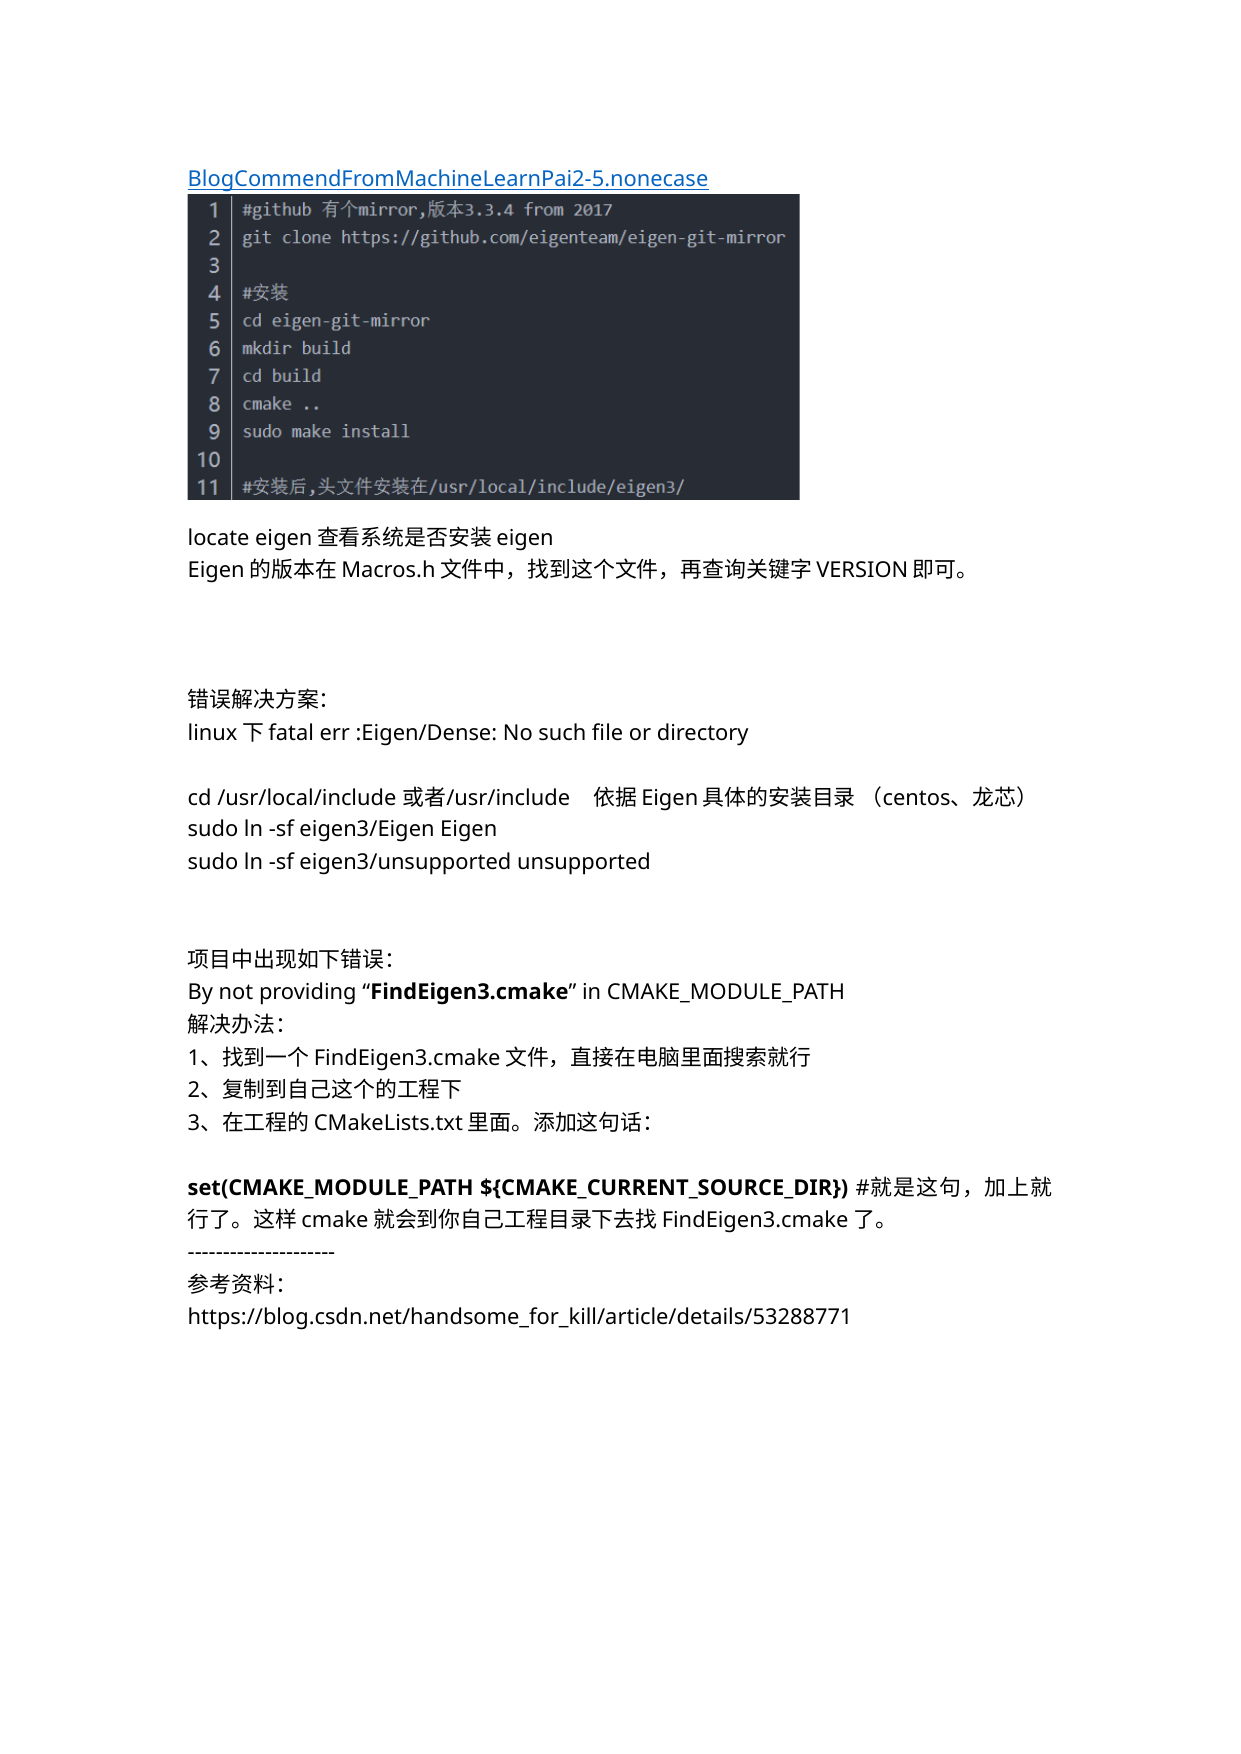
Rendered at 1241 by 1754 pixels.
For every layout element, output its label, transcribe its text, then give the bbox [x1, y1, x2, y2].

text sudo ln -sf eigen3/unsupported unsupported [187, 844, 1053, 877]
picture [187, 194, 800, 500]
text 解决办法： [187, 1007, 1053, 1039]
text 参考资料： [187, 1267, 1053, 1299]
text https://blog.csdn.net/handsome_for_kill/article/details/53288771 [187, 1299, 1053, 1332]
text 3、在工程的CMakeLists.txt里面。添加这句话： [187, 1104, 1053, 1137]
text cd /usr/local/include 或者/usr/include 依据Eigen具体的安装目录 （centos、龙芯） [187, 779, 1053, 812]
text --------------------- [187, 1234, 1053, 1267]
text 项目中出现如下错误： [187, 942, 1053, 974]
text set(CMAKE_MODULE_PATH ${CMAKE_CURRENT_SOURCE_DIR}) #就是这句，加上就行了。这样cmake就会到你自己工程目录下去找FindEigen3.cmake了。 [187, 1169, 1053, 1234]
text sudo ln -sf eigen3/Eigen Eigen [187, 812, 1053, 844]
text 2、复制到自己这个的工程下 [187, 1072, 1053, 1104]
text 错误解决方案： linux下fatal err :Eigen/Dense: No such file or directory [187, 682, 1053, 747]
text By not providing “FindEigen3.cmake” in CMAKE_MODULE_PATH [187, 974, 1053, 1007]
text locate eigen查看系统是否安装eigen [187, 519, 1053, 552]
text 1、找到一个FindEigen3.cmake文件，直接在电脑里面搜索就行 [187, 1039, 1053, 1072]
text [187, 162, 1053, 194]
text Eigen的版本在Macros.h文件中，找到这个文件，再查询关键字VERSION即可。 [187, 552, 1053, 584]
